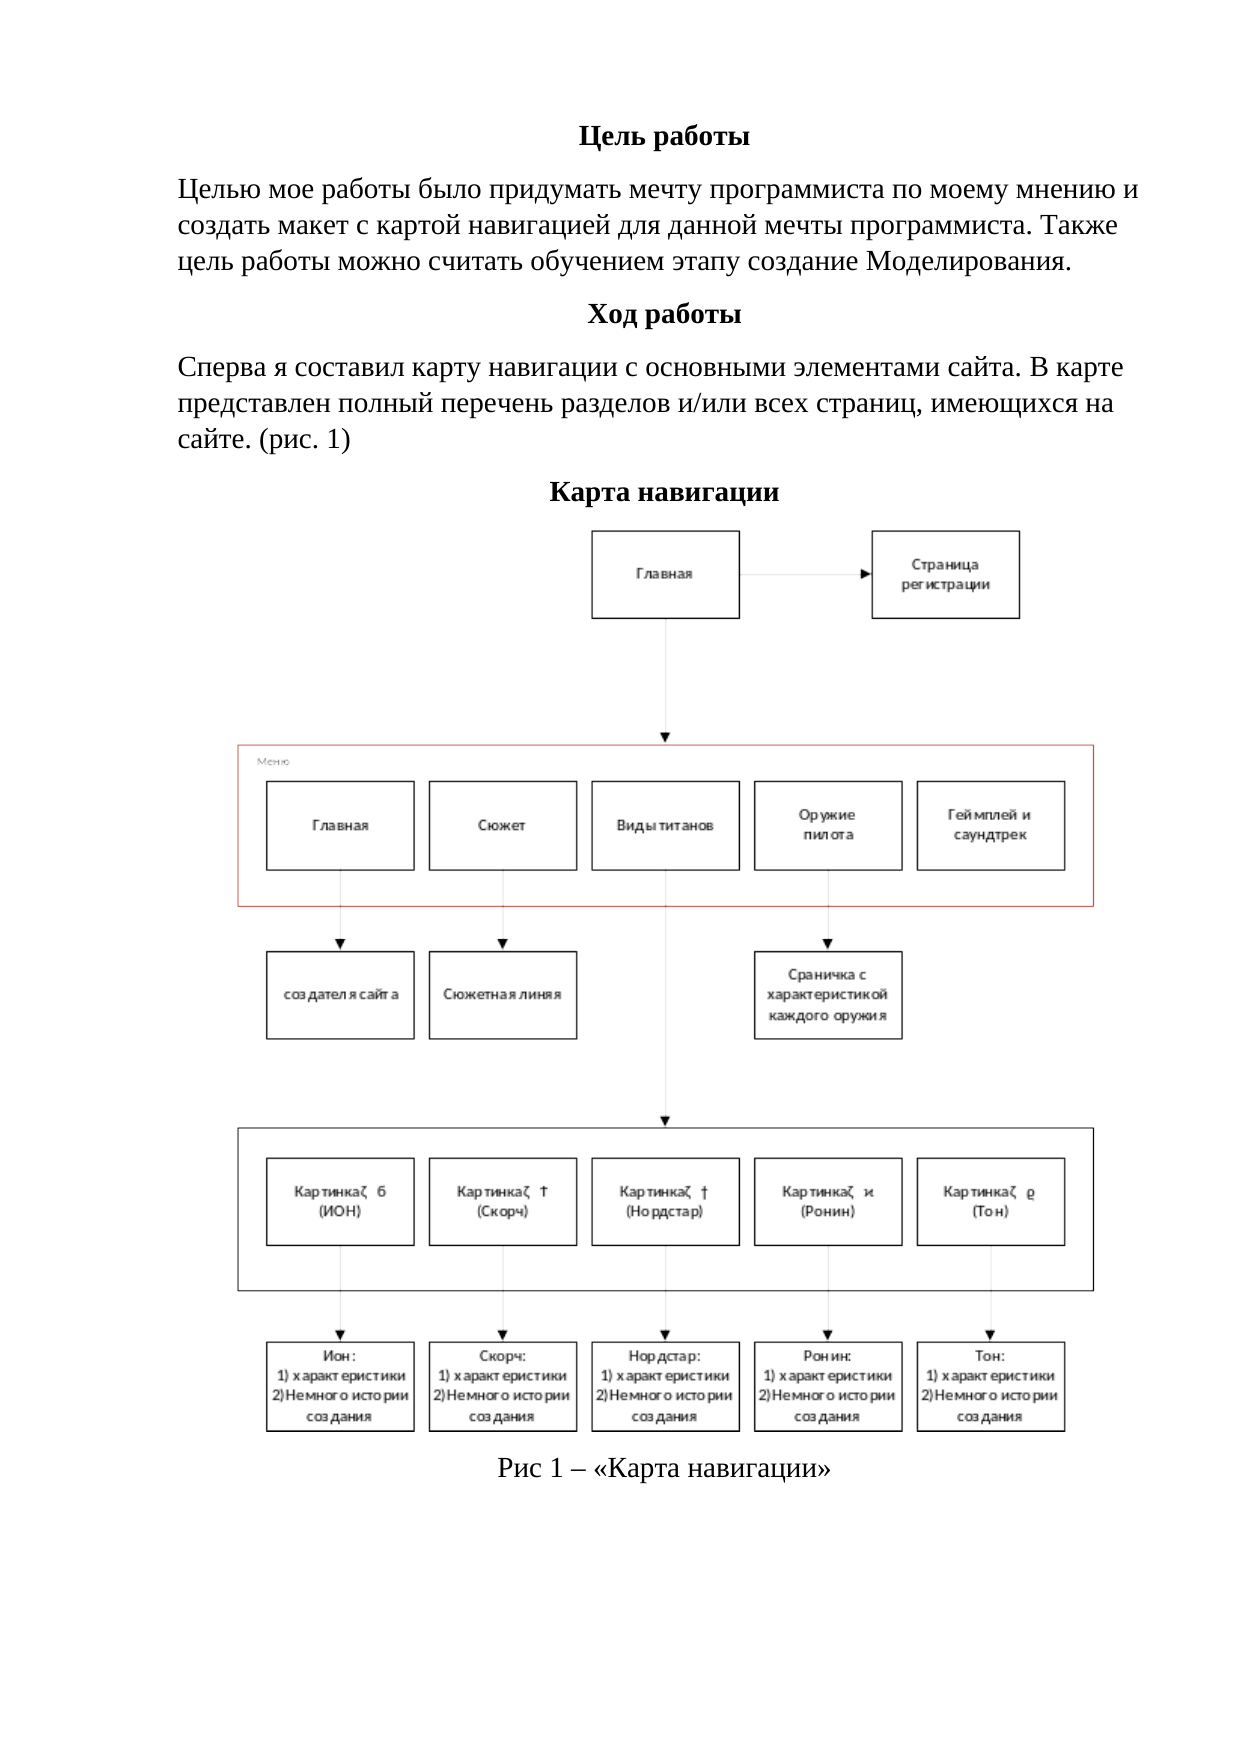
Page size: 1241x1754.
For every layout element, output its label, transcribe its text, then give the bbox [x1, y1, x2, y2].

text Цель работы [177, 118, 1152, 152]
text Рис 1 – «Карта навигации» [177, 1450, 1152, 1484]
text Сперва я составил карту навигации с основными элементами сайта. В карте представлен полный перечень разделов и/или всех страниц, имеющихся на сайте. (рис. 1) [177, 349, 1152, 455]
text Карта навигации [177, 474, 1152, 507]
text Ход работы [177, 296, 1152, 329]
text Целью мое работы было придумать мечту программиста по моему мнению и создать макет с картой навигацией для данной мечты программиста. Также цель работы можно считать обучением этапу создание Моделирования. [177, 171, 1152, 277]
